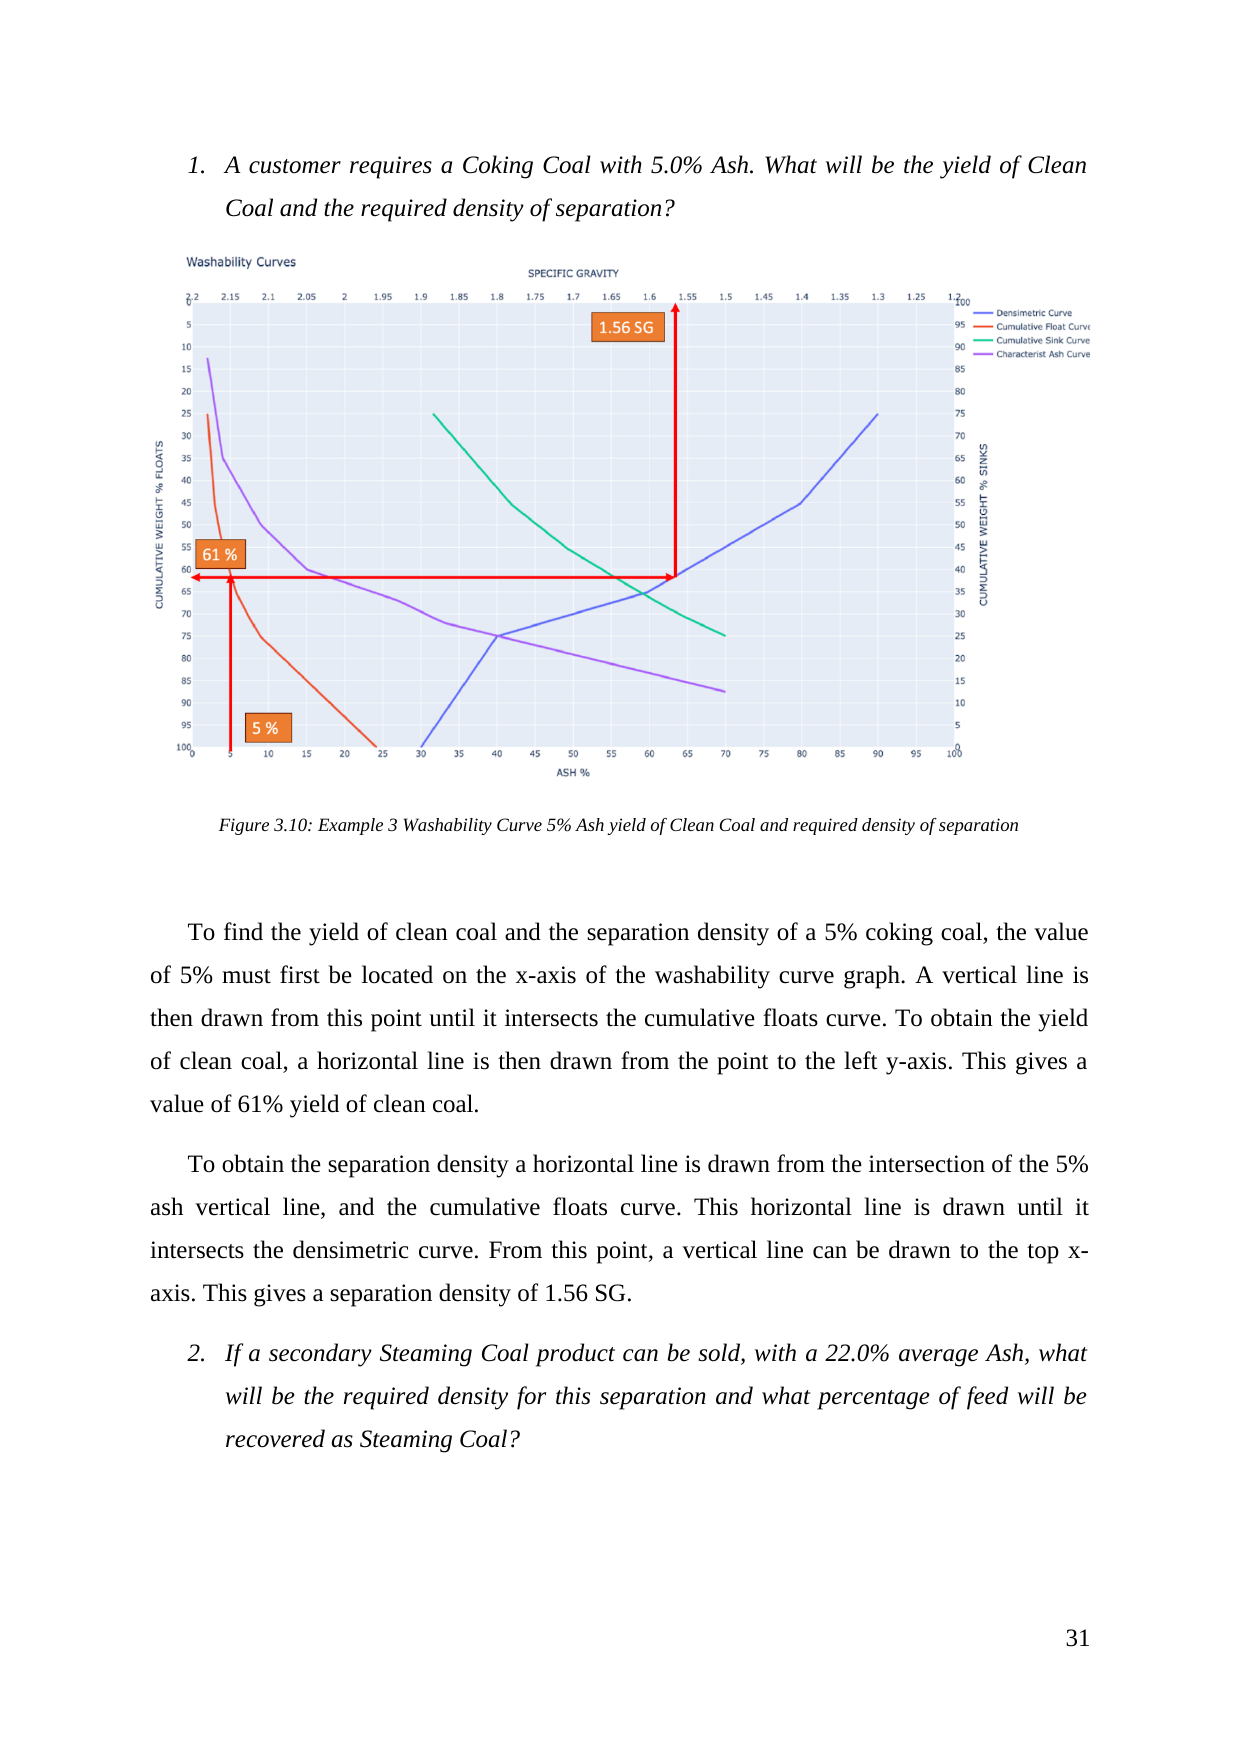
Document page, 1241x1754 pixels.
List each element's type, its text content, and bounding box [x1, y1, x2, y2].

text Figure 3.10: Example 3 Washability Curve 5% Ash yield of Clean Coal and required density of separation [150, 814, 1090, 836]
list If a secondary Steaming Coal product can be sold, with a 22.0% average Ash, what will be the required density for this separation and what percentage of feed will be recovered as Steaming Coal? [187, 1338, 1090, 1453]
list A customer requires a Coking Coal with 5.0% Ash. What will be the yield of Clean Coal and the required density of separation? [187, 150, 1090, 222]
picture [150, 252, 1091, 784]
text To obtain the separation density a horizontal line is drawn from the intersection of the 5% ash vertical line, and the cumulative floats curve. This horizontal line is drawn until it intersects the densimetric curve. From this point, a vertical line can be drawn to the top x-axis. This gives a separation density of 1.56 SG. [150, 1149, 1090, 1307]
text To find the yield of clean coal and the separation density of a 5% coking coal, the value of 5% must first be located on the x-axis of the washability curve graph. A vertical line is then drawn from this point until it intersects the cumulative floats curve. To obtain the yield of clean coal, a horizontal line is then drawn from the point to the left y-axis. This gives a value of 61% yield of clean coal. [150, 917, 1090, 1118]
